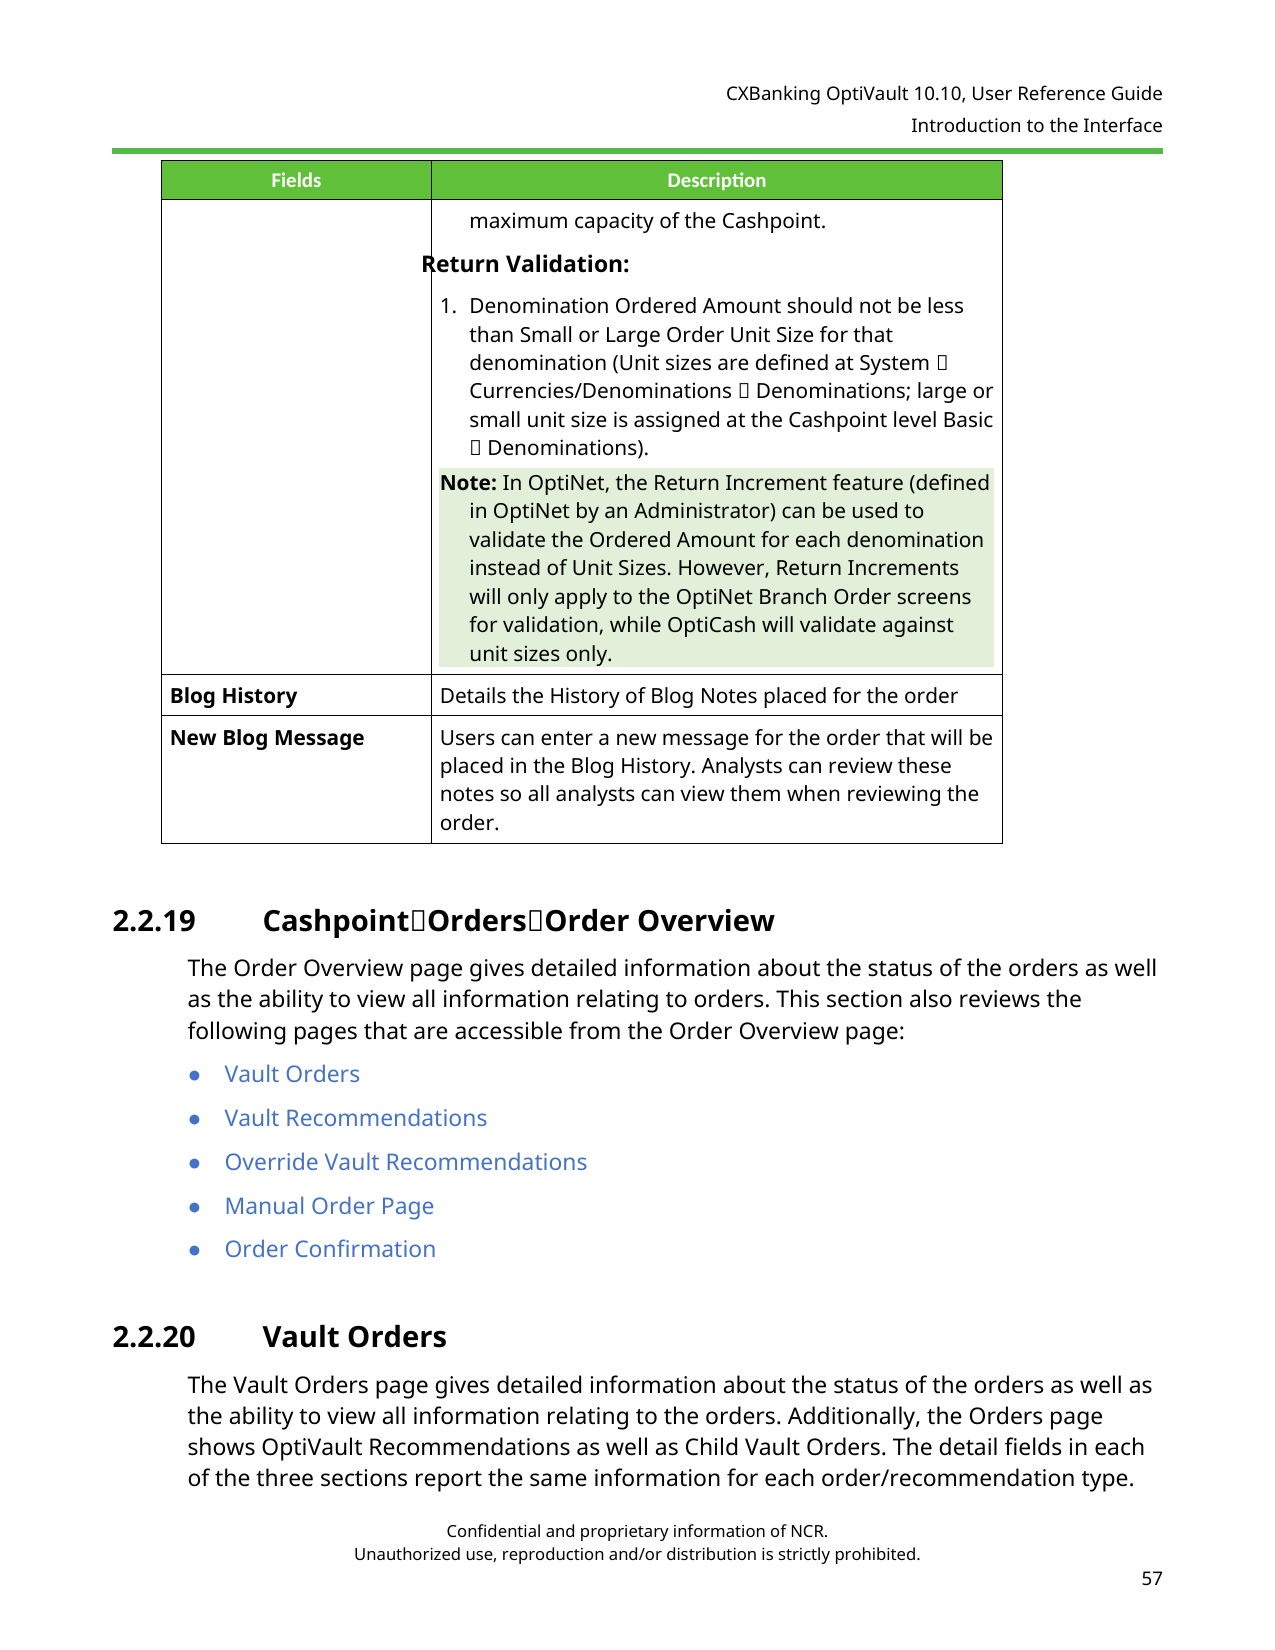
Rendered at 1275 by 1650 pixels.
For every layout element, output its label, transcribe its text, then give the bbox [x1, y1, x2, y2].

table_cell New Blog Message [162, 716, 431, 843]
table_cell Blog History [162, 675, 431, 715]
text The Order Overview page gives detailed information about the status of the orders as well as the ability to view all information relating to orders. This section also reviews the following pages that are accessible from the Order Overview page: [187, 952, 1163, 1046]
list Override Vault Recommendations [187, 1146, 1163, 1177]
list Vault Orders [187, 1058, 1163, 1090]
subtitle CashpointOrdersOrder Overview [112, 900, 1163, 940]
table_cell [162, 200, 431, 673]
table_header Description [432, 161, 1002, 199]
table_header Fields [162, 161, 431, 199]
text The Vault Orders page gives detailed information about the status of the orders as well as the ability to view all information relating to the orders. Additionally, the Orders page shows OptiVault Recommendations as well as Child Vault Orders. The detail fields in each of the three sections report the same information for each order/recommendation type. [187, 1368, 1163, 1493]
list Manual Order Page [187, 1190, 1163, 1221]
table_cell Users can enter a new message for the order that will be placed in the Blog History. Analysts can review these notes so all analysts can view them when reviewing the order. [432, 716, 1002, 843]
subtitle Vault Orders [112, 1316, 1163, 1356]
list Order Confirmation [187, 1233, 1163, 1265]
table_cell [432, 200, 1002, 673]
list Vault Recommendations [187, 1102, 1163, 1133]
table_cell Details the History of Blog Notes placed for the order [432, 675, 1002, 715]
